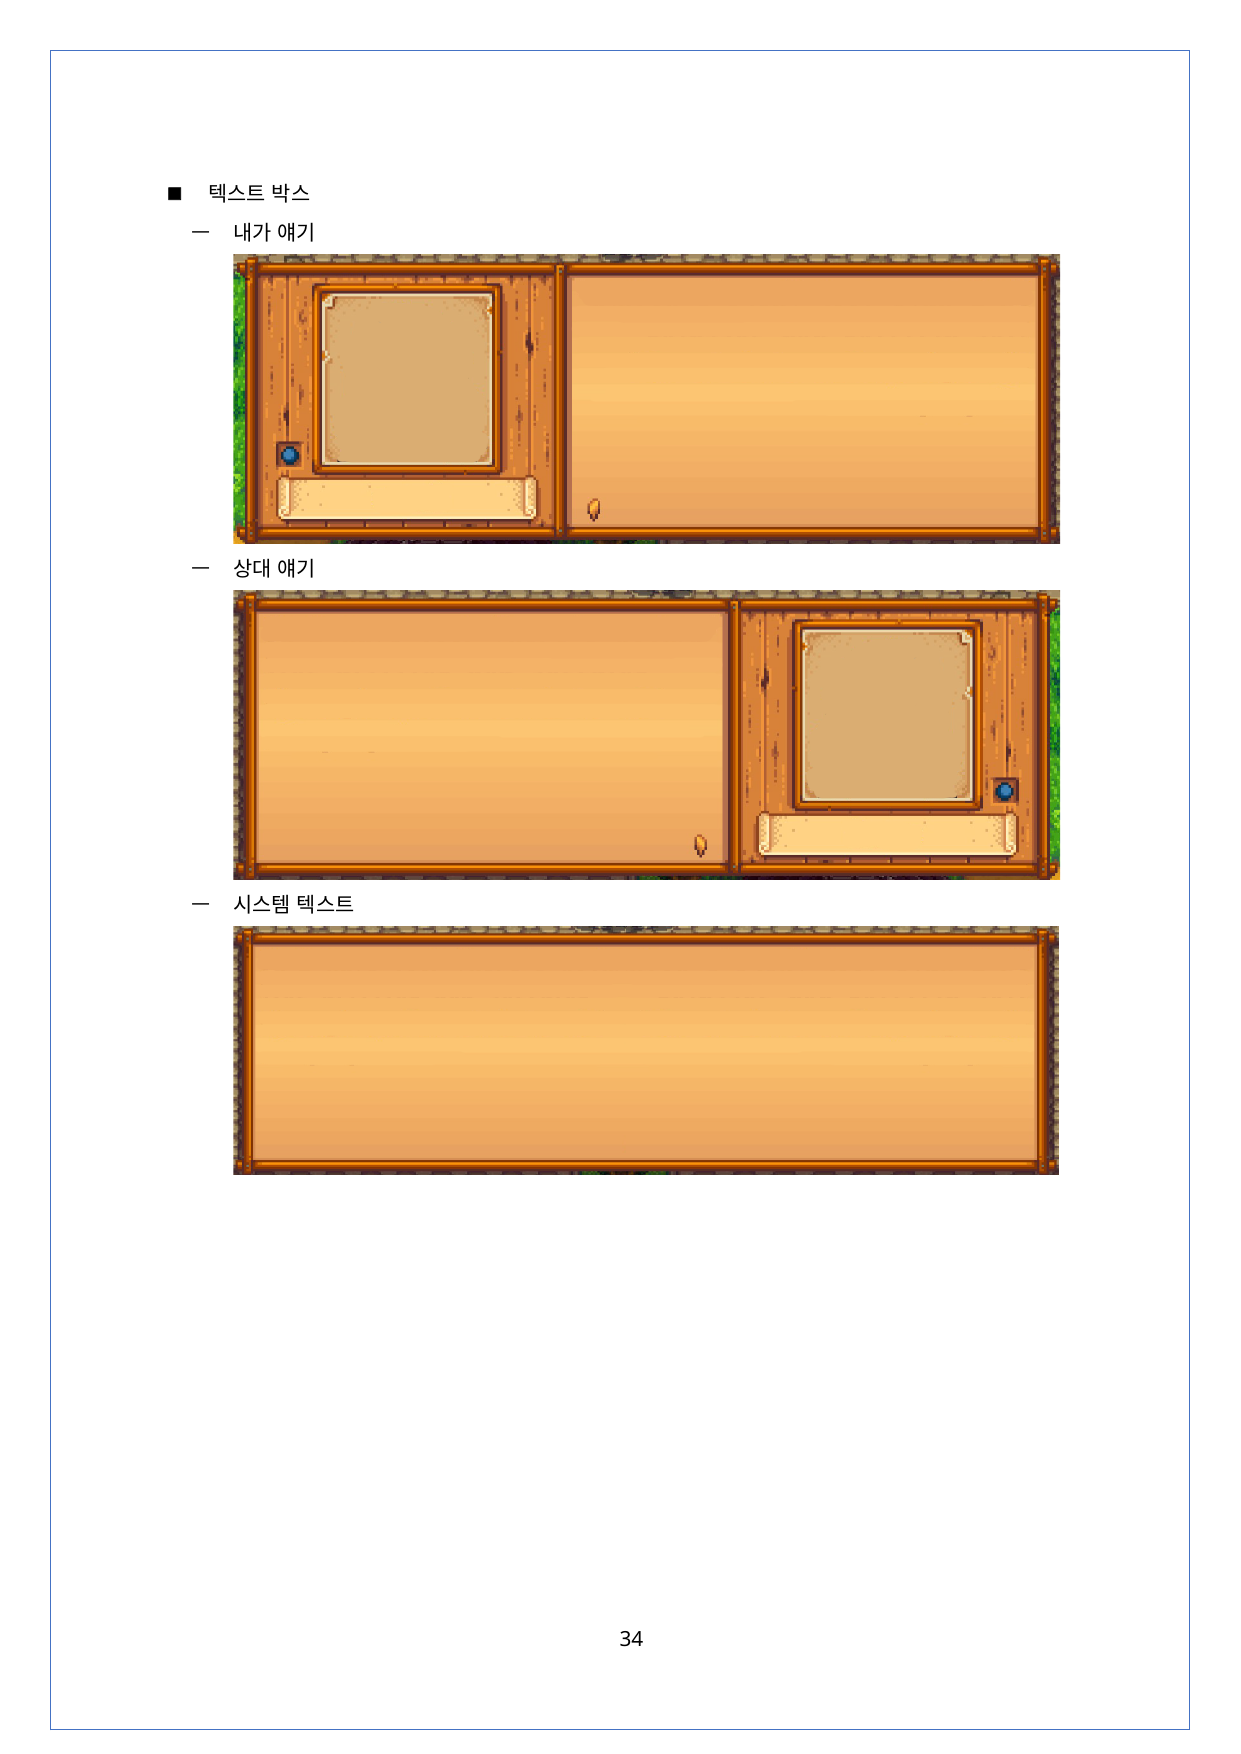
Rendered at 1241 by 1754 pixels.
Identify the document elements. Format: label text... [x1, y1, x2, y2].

picture [233, 926, 1060, 1175]
text 시스템 텍스트 [192, 888, 1069, 918]
text 내가 얘기 [192, 216, 1069, 246]
picture [233, 590, 1060, 880]
picture [233, 254, 1060, 544]
text 텍스트 박스 [167, 177, 1069, 207]
text 상대 얘기 [192, 552, 1069, 582]
